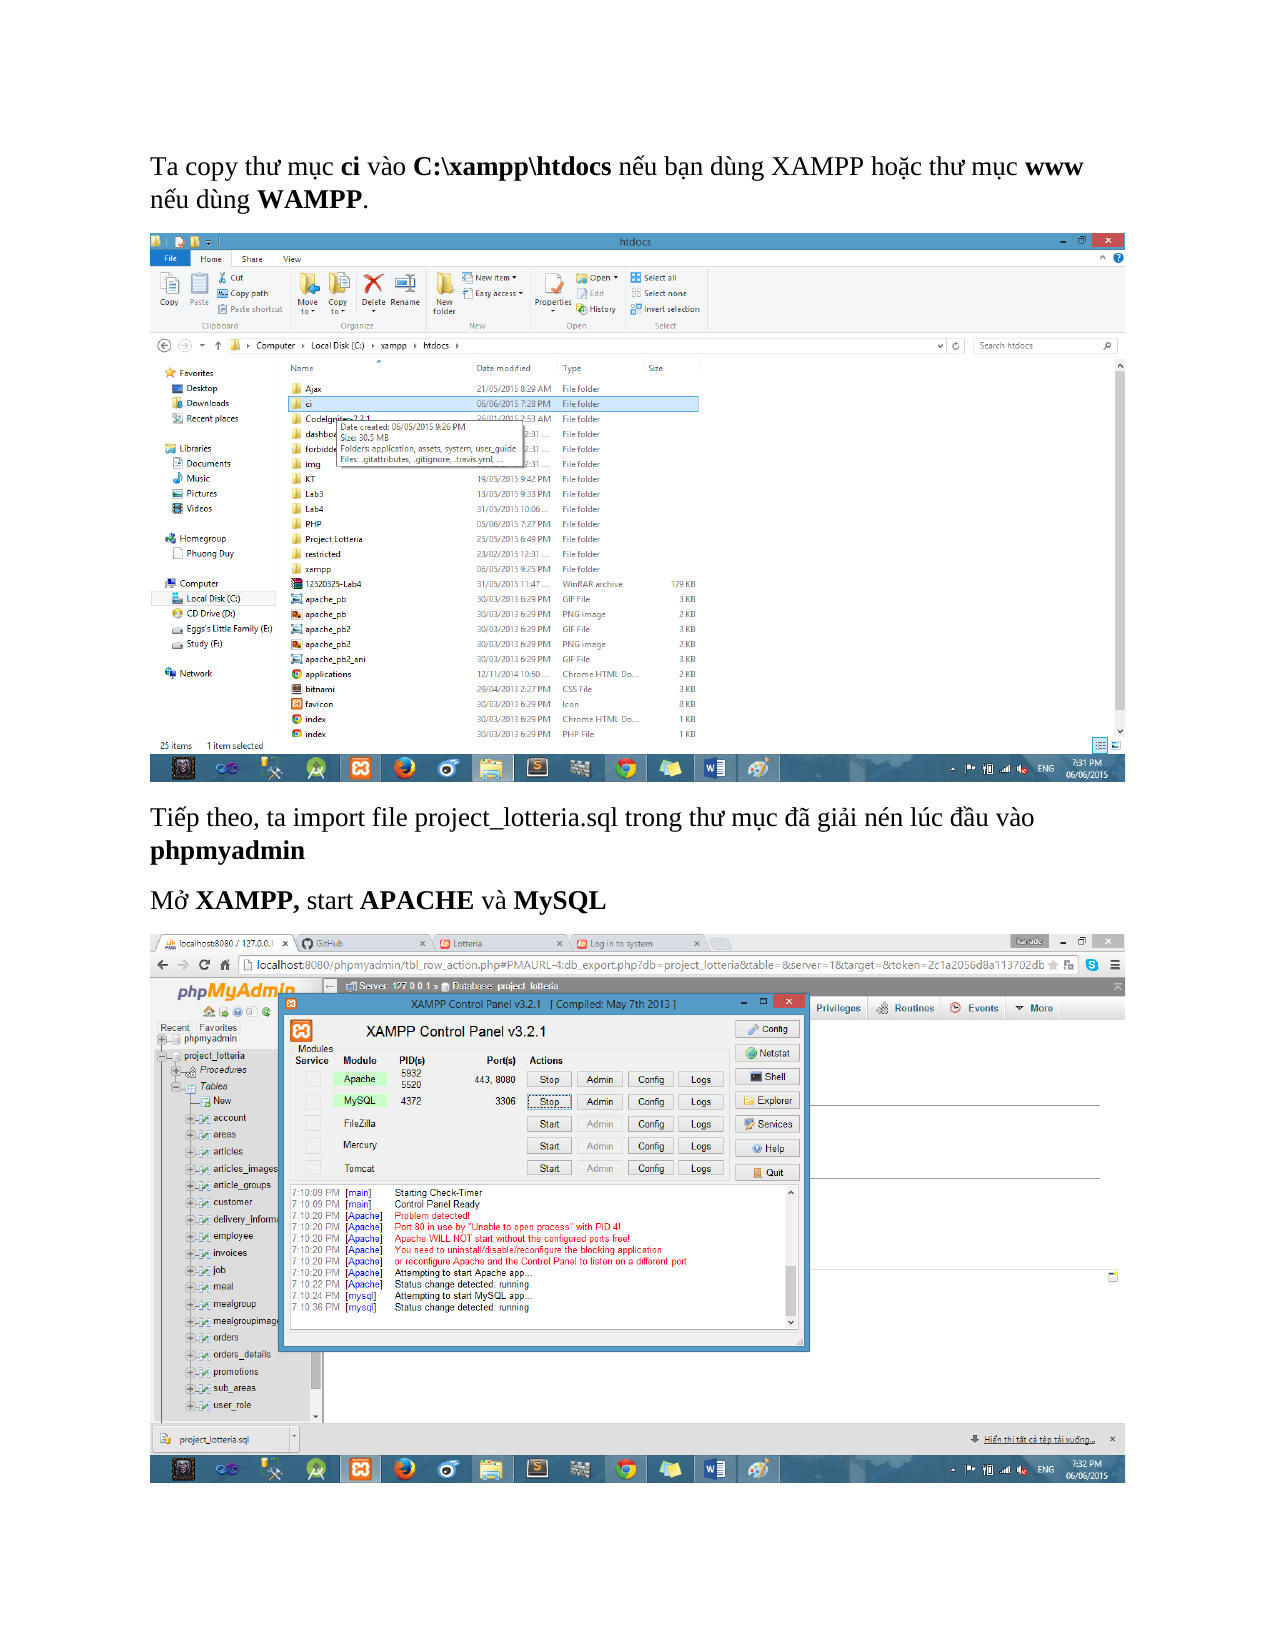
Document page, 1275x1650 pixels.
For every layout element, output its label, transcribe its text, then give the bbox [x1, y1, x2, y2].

text Tiếp theo, ta import file project_lotteria.sql trong thư mục đã giải nén lúc đầu vào phpmyadmin [150, 801, 1125, 865]
text Mở XAMPP, start APACHE và MySQL [150, 884, 1125, 916]
text Ta copy thư mục ci vào C:\xampp\htdocs nếu bạn dùng XAMPP hoặc thư mục www nếu dùng WAMPP. [150, 150, 1125, 215]
picture [150, 233, 1125, 782]
picture [150, 934, 1125, 1483]
